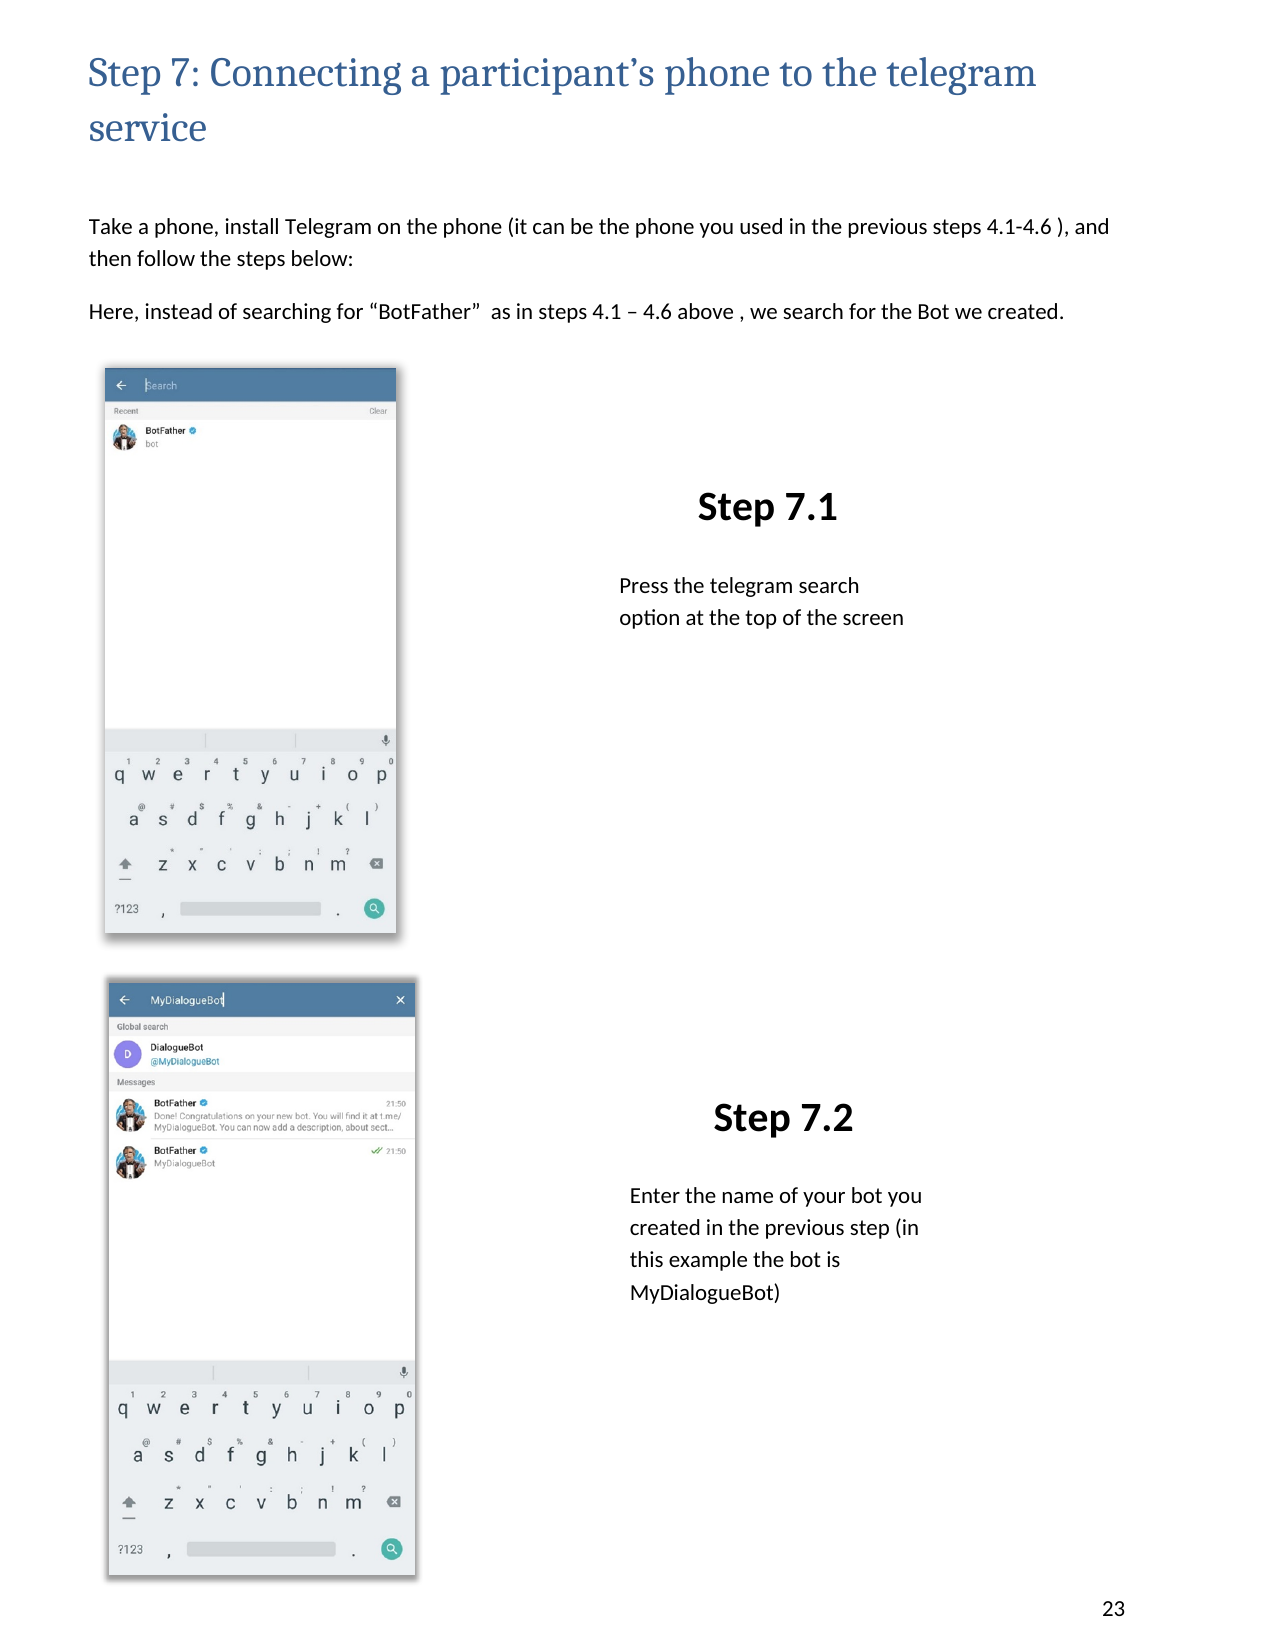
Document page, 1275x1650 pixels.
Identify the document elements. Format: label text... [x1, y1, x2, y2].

text Here, instead of searching for “BotFather” as in steps 4.1 – 4.6 above , we search for the Bot we created. [89, 297, 1125, 325]
text Take a phone, install Telegram on the phone (it can be the phone you used in the previous steps 4.1-4.6 ), and then follow the steps below: [89, 212, 1125, 272]
subtitle Step 7: Connecting a participant’s phone to the telegram service [89, 48, 1125, 152]
picture [105, 368, 396, 933]
picture [97, 968, 423, 1587]
